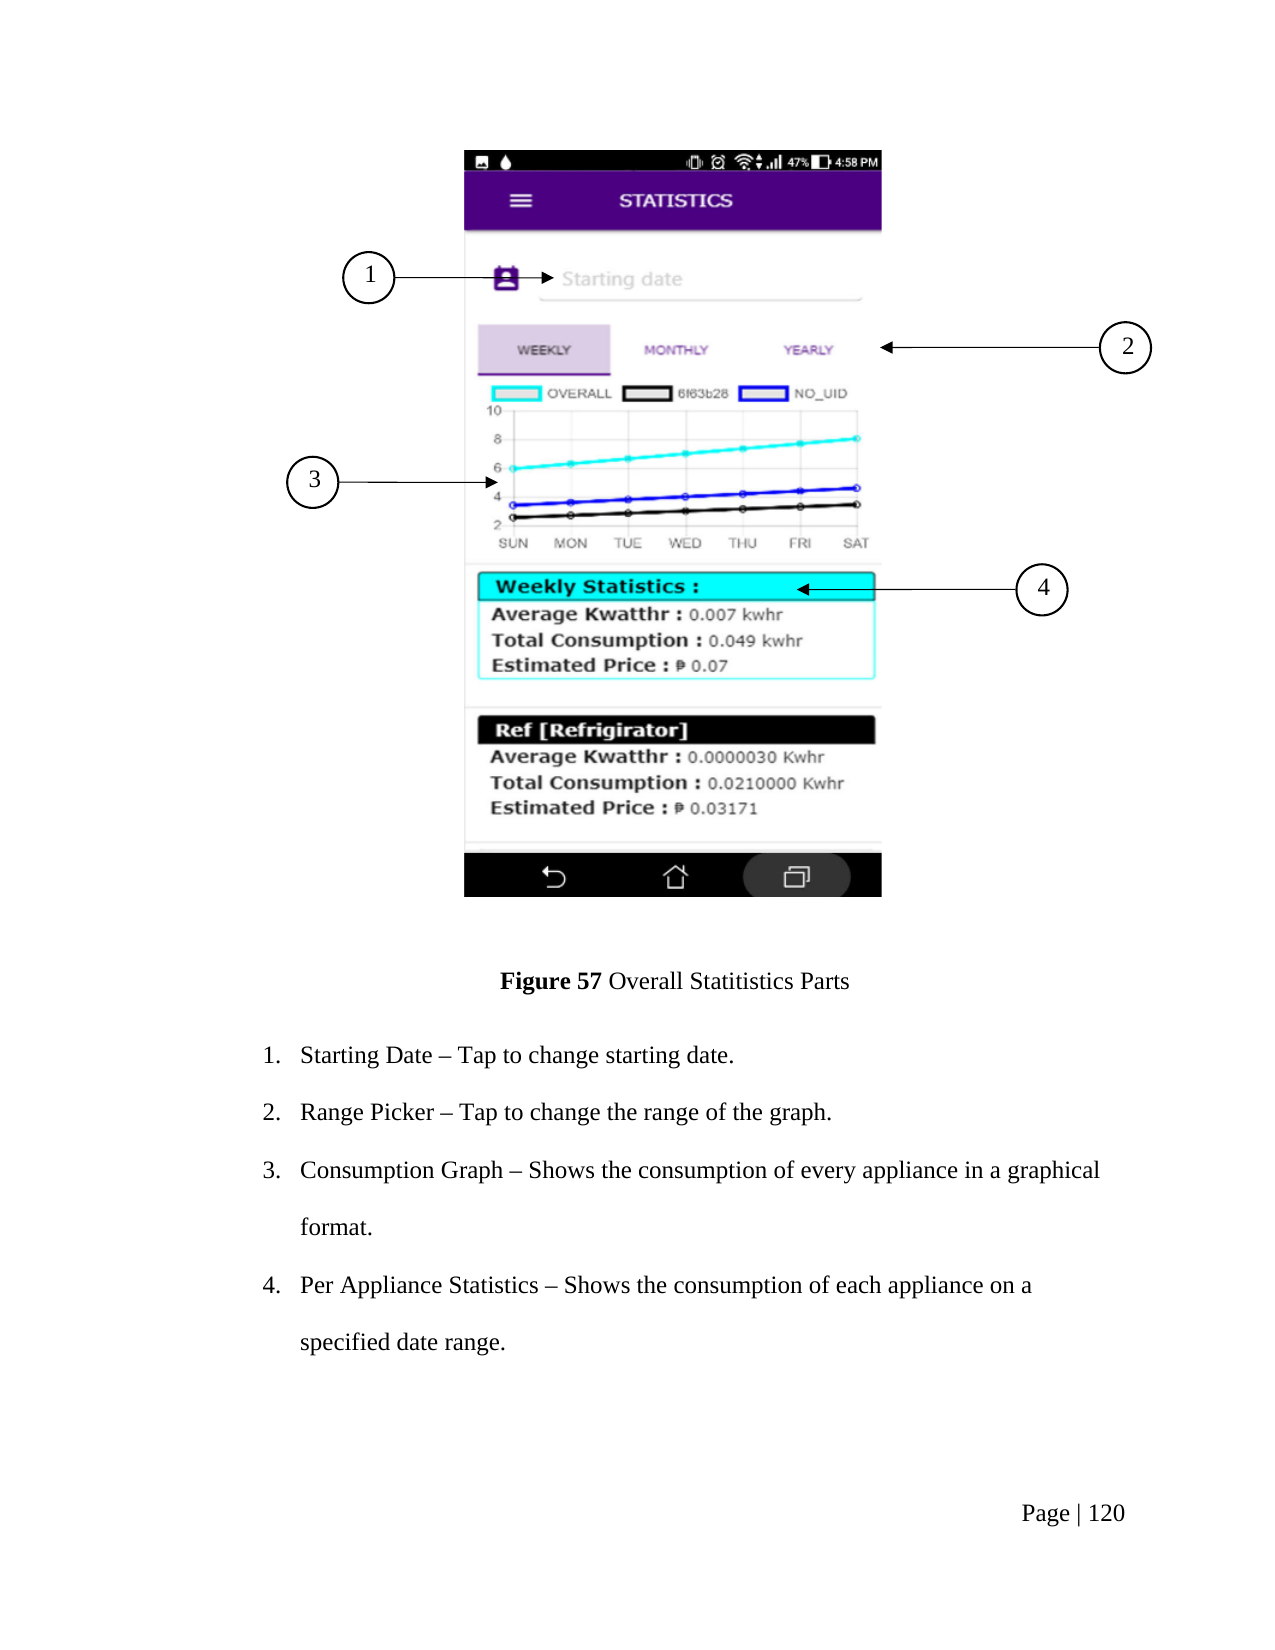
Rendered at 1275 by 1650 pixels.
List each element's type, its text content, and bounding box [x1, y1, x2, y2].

list Consumption Graph – Shows the consumption of every appliance in a graphical format. [262, 1155, 1125, 1241]
text Figure 57 Overall Statitistics Parts [225, 966, 1125, 994]
picture [463, 150, 882, 896]
list Range Picker – Tap to change the range of the graph. [262, 1097, 1125, 1126]
list Starting Date – Tap to change starting date. [262, 1040, 1125, 1069]
list Per Appliance Statistics – Shows the consumption of each appliance on a specified date range. [262, 1270, 1125, 1356]
